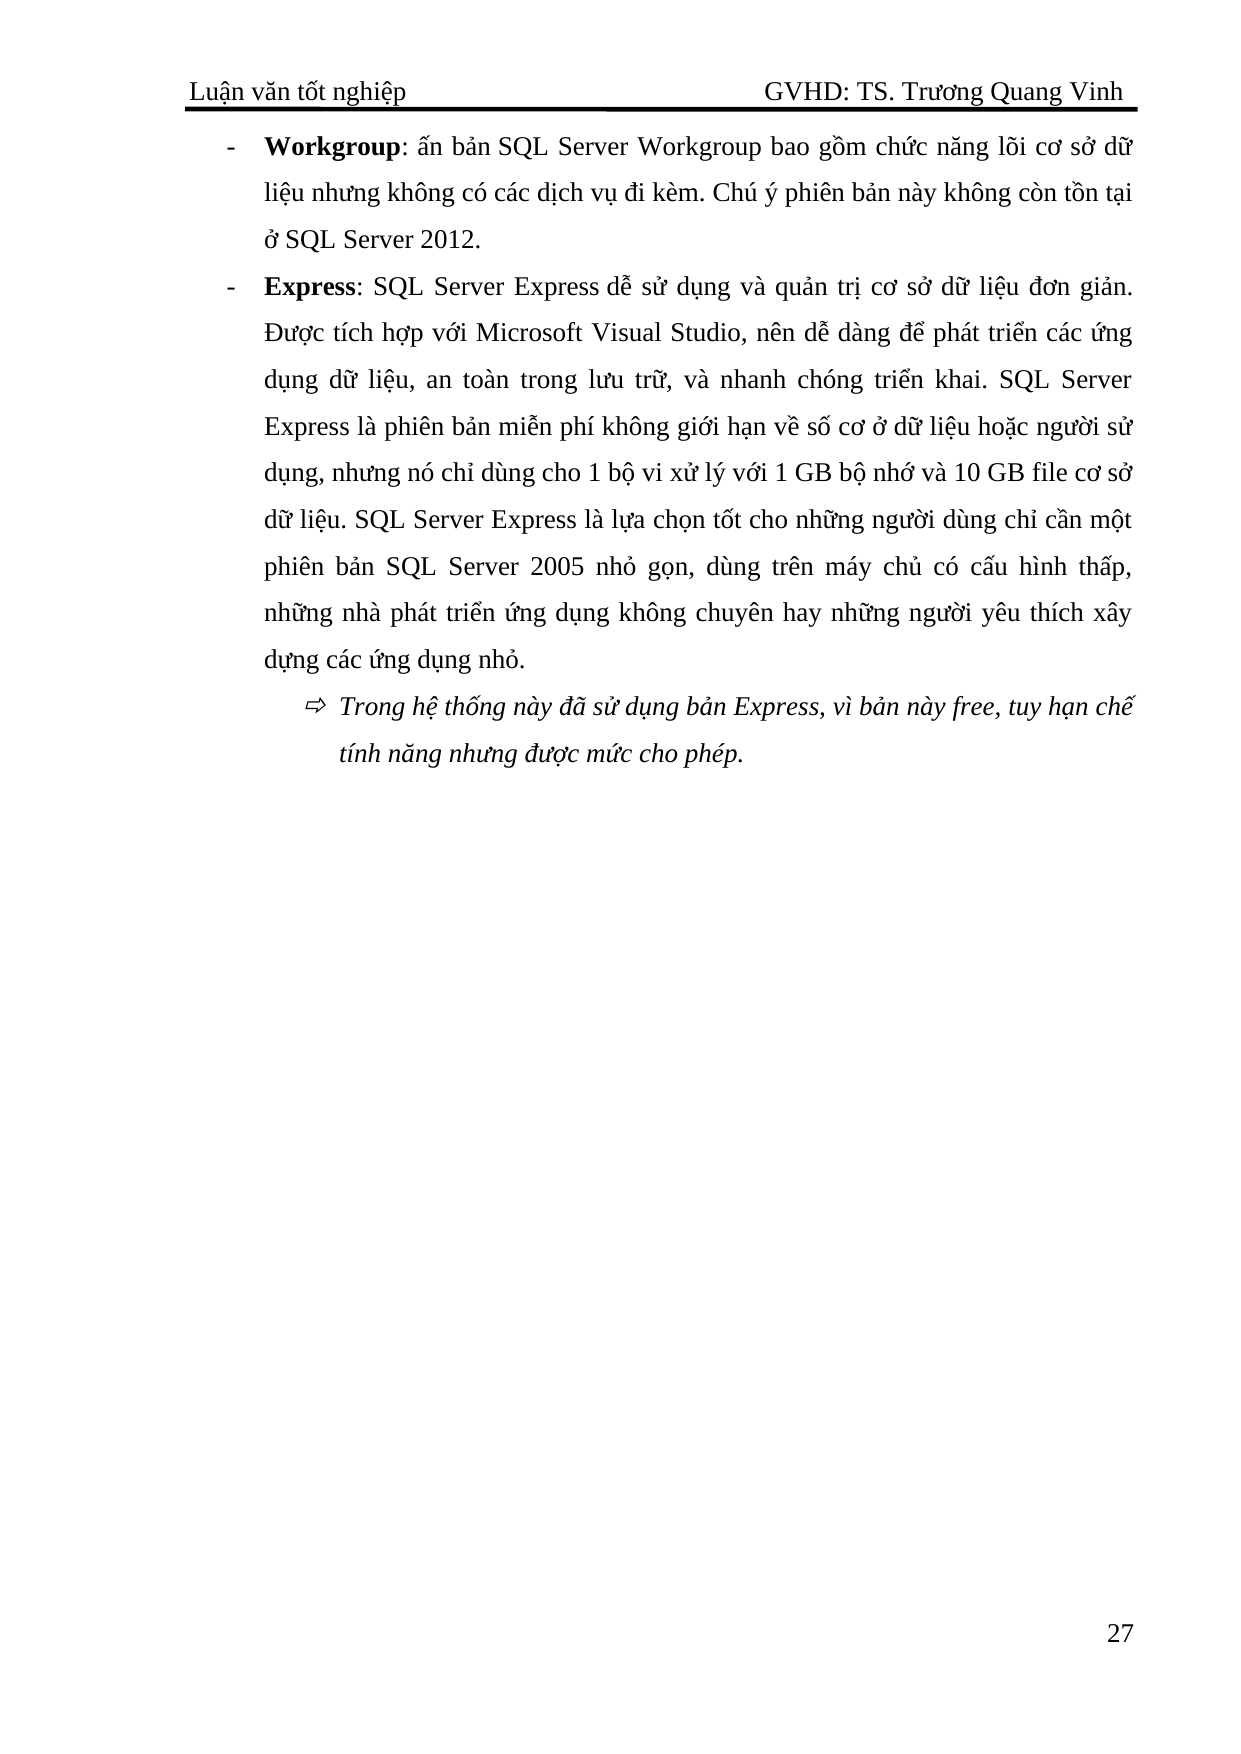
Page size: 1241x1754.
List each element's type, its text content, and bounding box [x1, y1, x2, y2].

list Trong hệ thống này đã sử dụng bản Express, vì bản này free, tuy hạn chế tính năng nhưng được mức cho phép. [301, 690, 1134, 768]
list Express: SQL Server Express dễ sử dụng và quản trị cơ sở dữ liệu đơn giản. Được tích hợp với Microsoft Visual Studio, nên dễ dàng để phát triển các ứng dụng dữ liệu, an toàn trong lưu trữ, và nhanh chóng triển khai. SQL Server Express là phiên bản miễn phí không giới hạn về số cơ ở dữ liệu hoặc người sử dụng, nhưng nó chỉ dùng cho 1 bộ vi xử lý với 1 GB bộ nhớ và 10 GB file cơ sở dữ liệu. SQL Server Express là lựa chọn tốt cho những người dùng chỉ cần một phiên bản SQL Server 2005 nhỏ gọn, dùng trên máy chủ có cấu hình thấp, những nhà phát triển ứng dụng không chuyên hay những người yêu thích xây dựng các ứng dụng nhỏ. [226, 270, 1134, 674]
list Workgroup: ấn bản SQL Server Workgroup bao gồm chức năng lõi cơ sở dữ liệu nhưng không có các dịch vụ đi kèm. Chú ý phiên bản này không còn tồn tại ở SQL Server 2012. [226, 130, 1134, 254]
